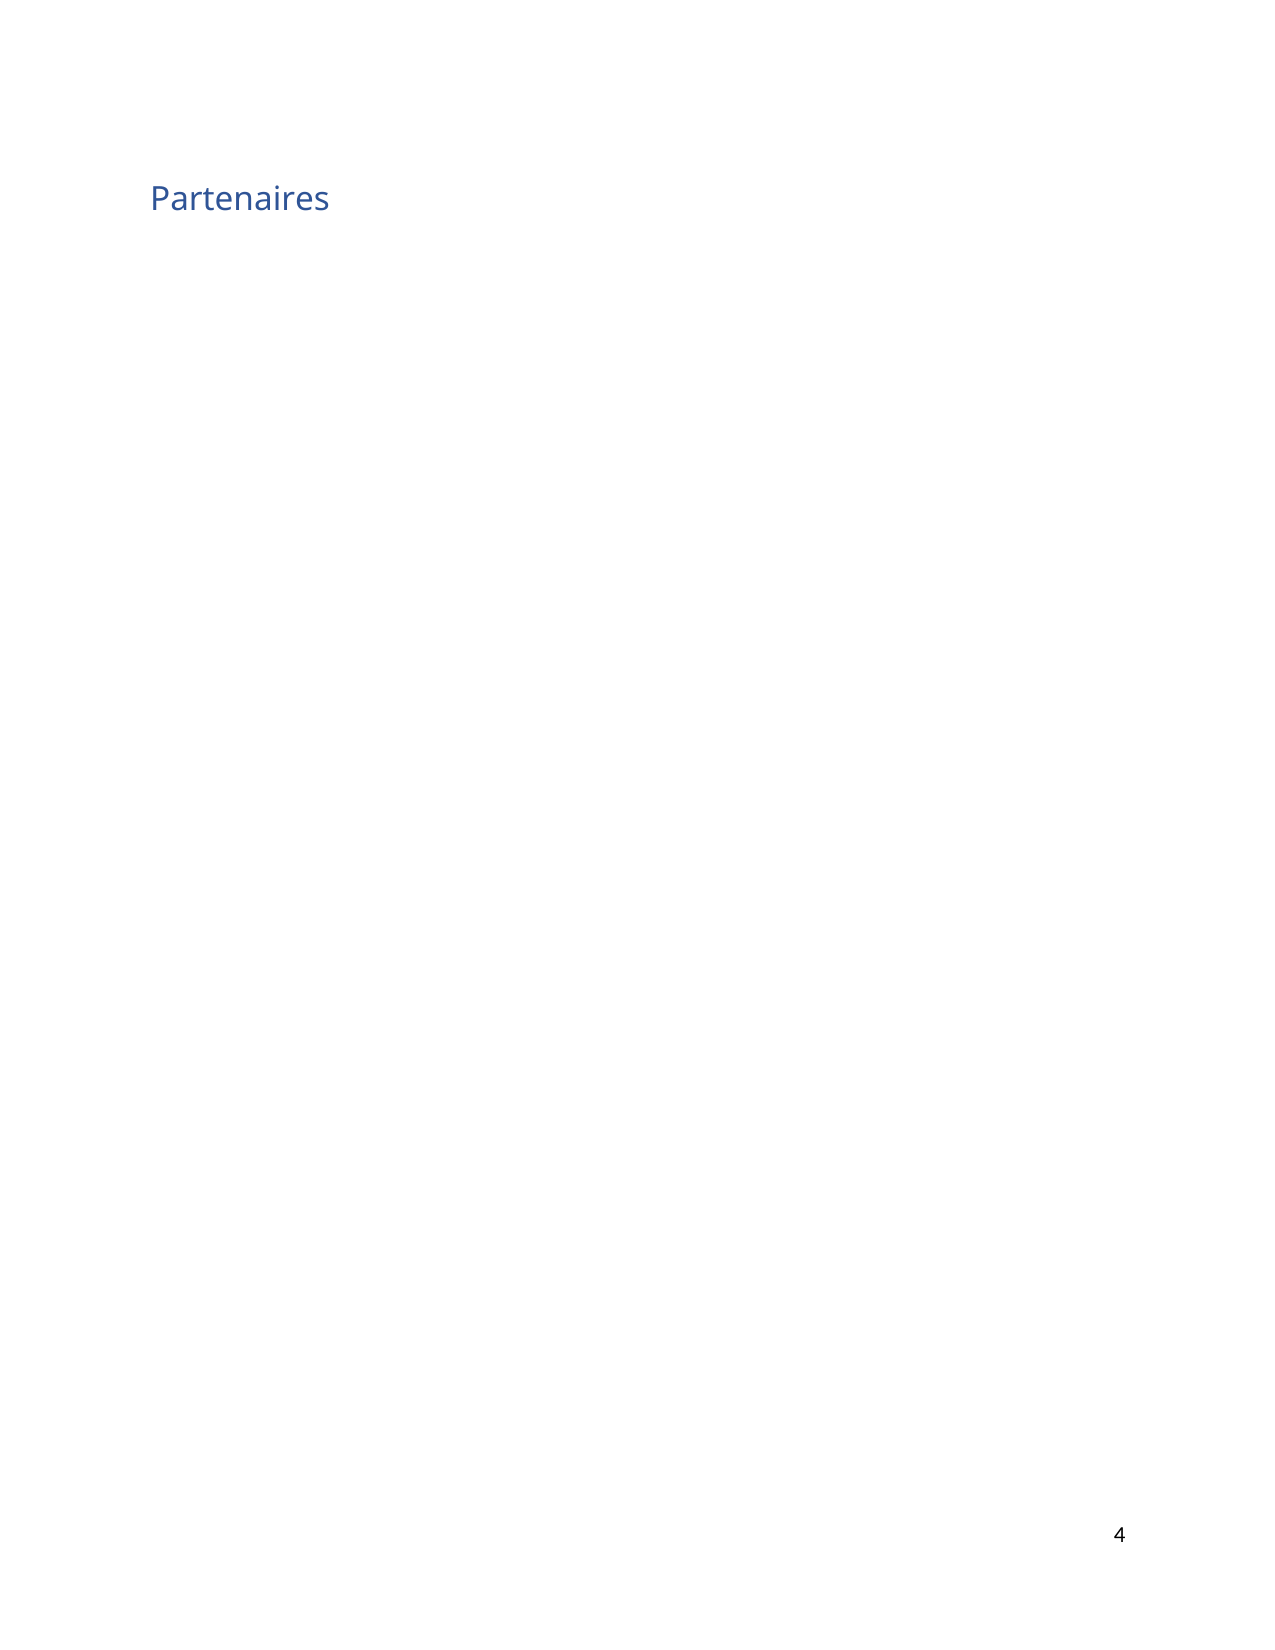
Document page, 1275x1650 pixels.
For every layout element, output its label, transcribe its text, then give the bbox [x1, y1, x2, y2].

subtitle Partenaires [150, 175, 1125, 220]
